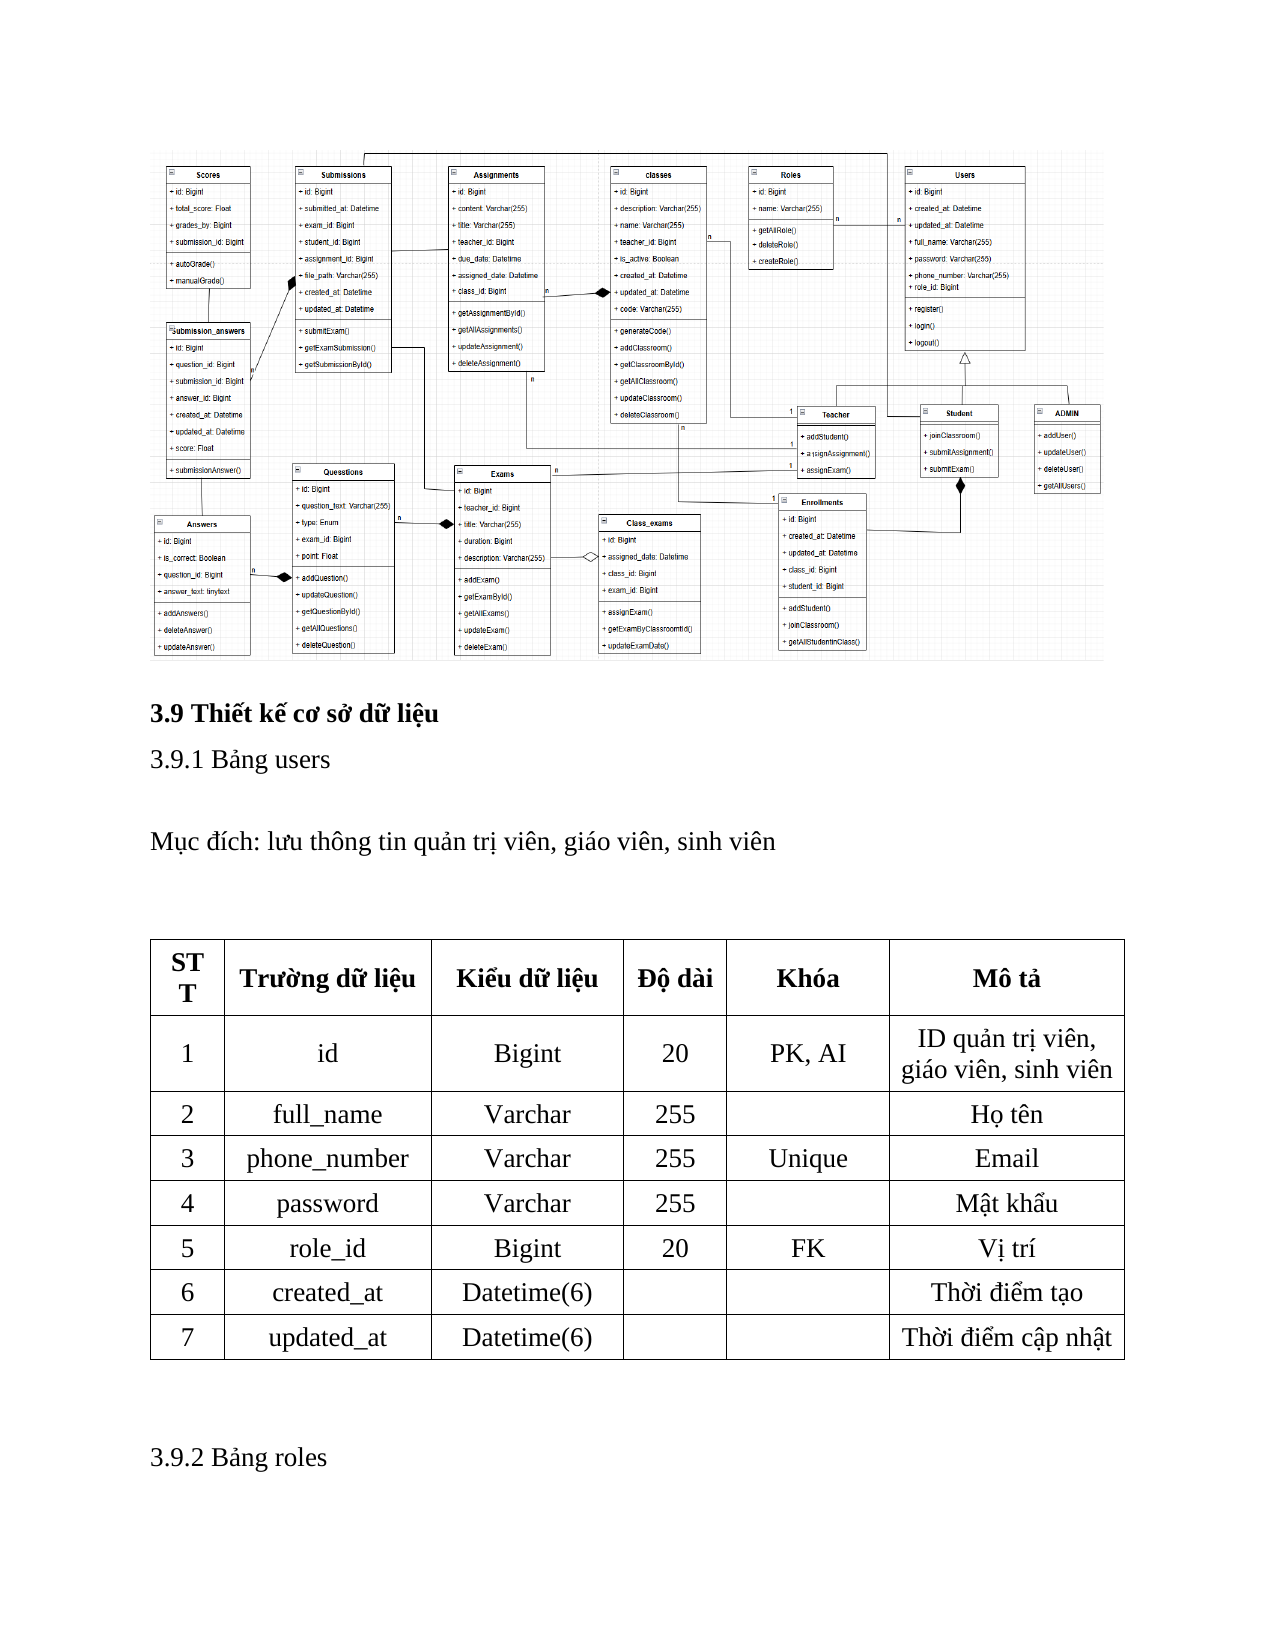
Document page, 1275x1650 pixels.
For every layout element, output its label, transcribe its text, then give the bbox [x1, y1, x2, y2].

table_cell updated_at [225, 1315, 431, 1359]
table_cell Thời điểm tạo [890, 1270, 1124, 1314]
text 3.9 Thiết kế cơ sở dữ liệu [150, 697, 1125, 728]
table_cell created_at [225, 1270, 431, 1314]
table_cell Mật khẩu [890, 1181, 1124, 1224]
table_cell 2 [151, 1092, 224, 1135]
table_cell 6 [151, 1270, 224, 1314]
table_cell [624, 1270, 726, 1314]
table_cell 1 [151, 1016, 224, 1091]
table_cell Varchar [432, 1136, 623, 1180]
table_header Mô tả [890, 940, 1124, 1015]
table_cell 3 [151, 1136, 224, 1180]
table_cell Varchar [432, 1181, 623, 1224]
table_cell role_id [225, 1226, 431, 1269]
table_header Khóa [727, 940, 889, 1015]
table_cell 255 [624, 1092, 726, 1135]
table_cell full_name [225, 1092, 431, 1135]
table_cell [727, 1092, 889, 1135]
text 3.9.1 Bảng users [150, 743, 1125, 775]
table_cell Họ tên [890, 1092, 1124, 1135]
picture [150, 150, 1104, 661]
table_header STT [151, 940, 224, 1015]
table_cell [727, 1270, 889, 1314]
table_cell password [225, 1181, 431, 1224]
table_cell 255 [624, 1136, 726, 1180]
table_cell Vị trí [890, 1226, 1124, 1269]
table_cell Datetime(6) [432, 1315, 623, 1359]
table_cell ID quản trị viên, giáo viên, sinh viên [890, 1016, 1124, 1091]
text 3.9.2 Bảng roles [150, 1441, 1125, 1472]
table_header Kiểu dữ liệu [432, 940, 623, 1015]
text Mục đích: lưu thông tin quản trị viên, giáo viên, sinh viên [150, 825, 1125, 856]
table_cell PK, AI [727, 1016, 889, 1091]
table_cell 5 [151, 1226, 224, 1269]
table_cell 20 [624, 1016, 726, 1091]
table_cell 255 [624, 1181, 726, 1224]
table_cell Datetime(6) [432, 1270, 623, 1314]
table_header Trường dữ liệu [225, 940, 431, 1015]
table_cell Thời điểm cập nhật [890, 1315, 1124, 1359]
table_cell FK [727, 1226, 889, 1269]
table_cell Bigint [432, 1226, 623, 1269]
table_cell id [225, 1016, 431, 1091]
table_cell 4 [151, 1181, 224, 1224]
table_cell [727, 1181, 889, 1224]
table_cell Unique [727, 1136, 889, 1180]
table_cell 7 [151, 1315, 224, 1359]
table_cell [727, 1315, 889, 1359]
table_cell phone_number [225, 1136, 431, 1180]
table_cell Email [890, 1136, 1124, 1180]
table_cell [624, 1315, 726, 1359]
table_cell 20 [624, 1226, 726, 1269]
table_cell Varchar [432, 1092, 623, 1135]
table_cell Bigint [432, 1016, 623, 1091]
table_header Độ dài [624, 940, 726, 1015]
